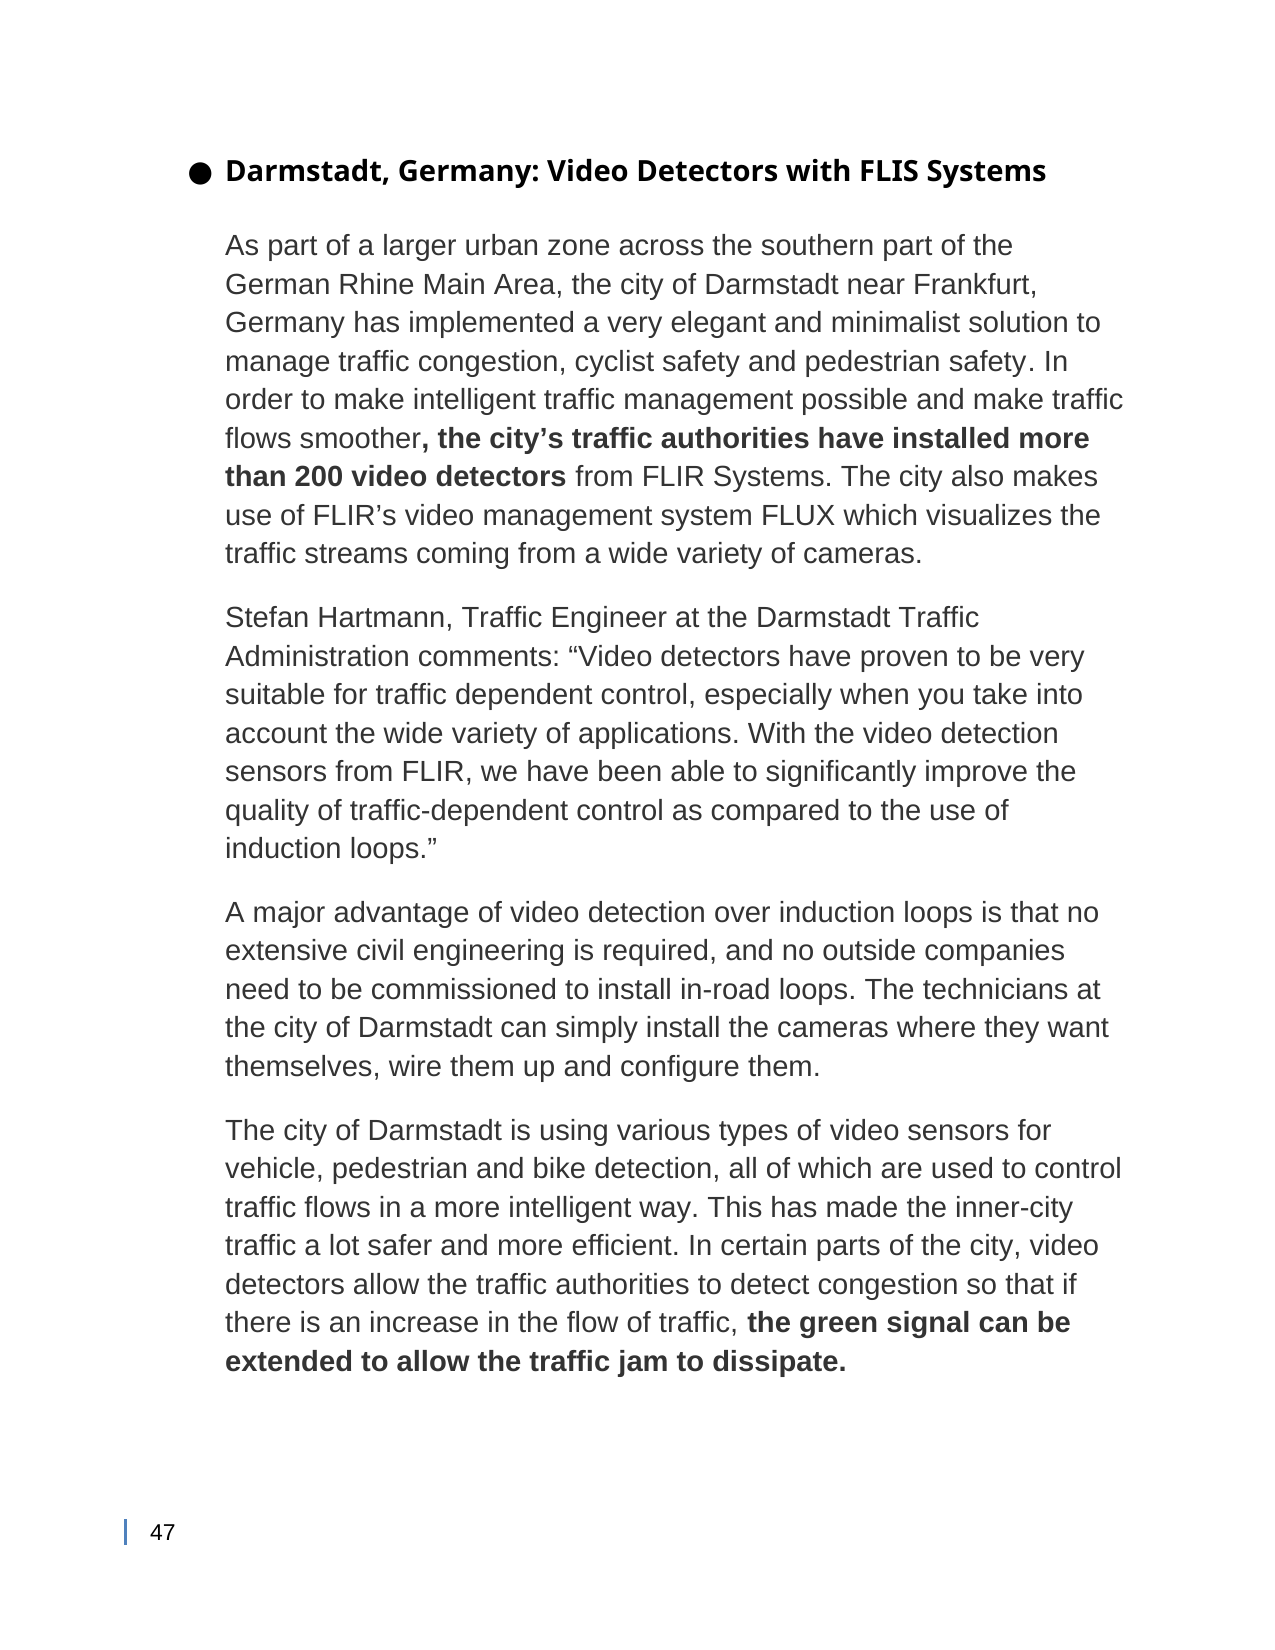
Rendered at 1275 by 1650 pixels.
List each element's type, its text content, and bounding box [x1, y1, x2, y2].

subtitle Darmstadt, Germany: Video Detectors with FLIS Systems [187, 150, 1125, 190]
text A major advantage of video detection over induction loops is that no extensive civil engineering is required, and no outside companies need to be commissioned to install in-road loops. The technicians at the city of Darmstadt can simply install the cameras where they want themselves, wire them up and configure them. [225, 895, 1125, 1083]
text Stefan Hartmann, Traffic Engineer at the Darmstadt Traffic Administration comments: “Video detectors have proven to be very suitable for traffic dependent control, especially when you take into account the wide variety of applications. With the video detection sensors from FLIR, we have been able to significantly improve the quality of traffic-dependent control as compared to the use of induction loops.” [225, 600, 1125, 865]
text The city of Darmstadt is using various types of video sensors for vehicle, pedestrian and bike detection, all of which are used to control traffic flows in a more intelligent way. This has made the inner-city traffic a lot safer and more efficient. In certain parts of the city, video detectors allow the traffic authorities to detect congestion so that if there is an increase in the flow of traffic, the green signal can be extended to allow the traffic jam to dissipate. [225, 1113, 1125, 1377]
text As part of a larger urban zone across the southern part of the German Rhine Main Area, the city of Darmstadt near Frankfurt, Germany has implemented a very elegant and minimalist solution to manage traffic congestion, cyclist safety and pedestrian safety. In order to make intelligent traffic management possible and make traffic flows smoother, the city’s traffic authorities have installed more than 200 video detectors from FLIR Systems. The city also makes use of FLIR’s video management system FLUX which visualizes the traffic streams coming from a wide variety of cameras. [225, 228, 1125, 570]
